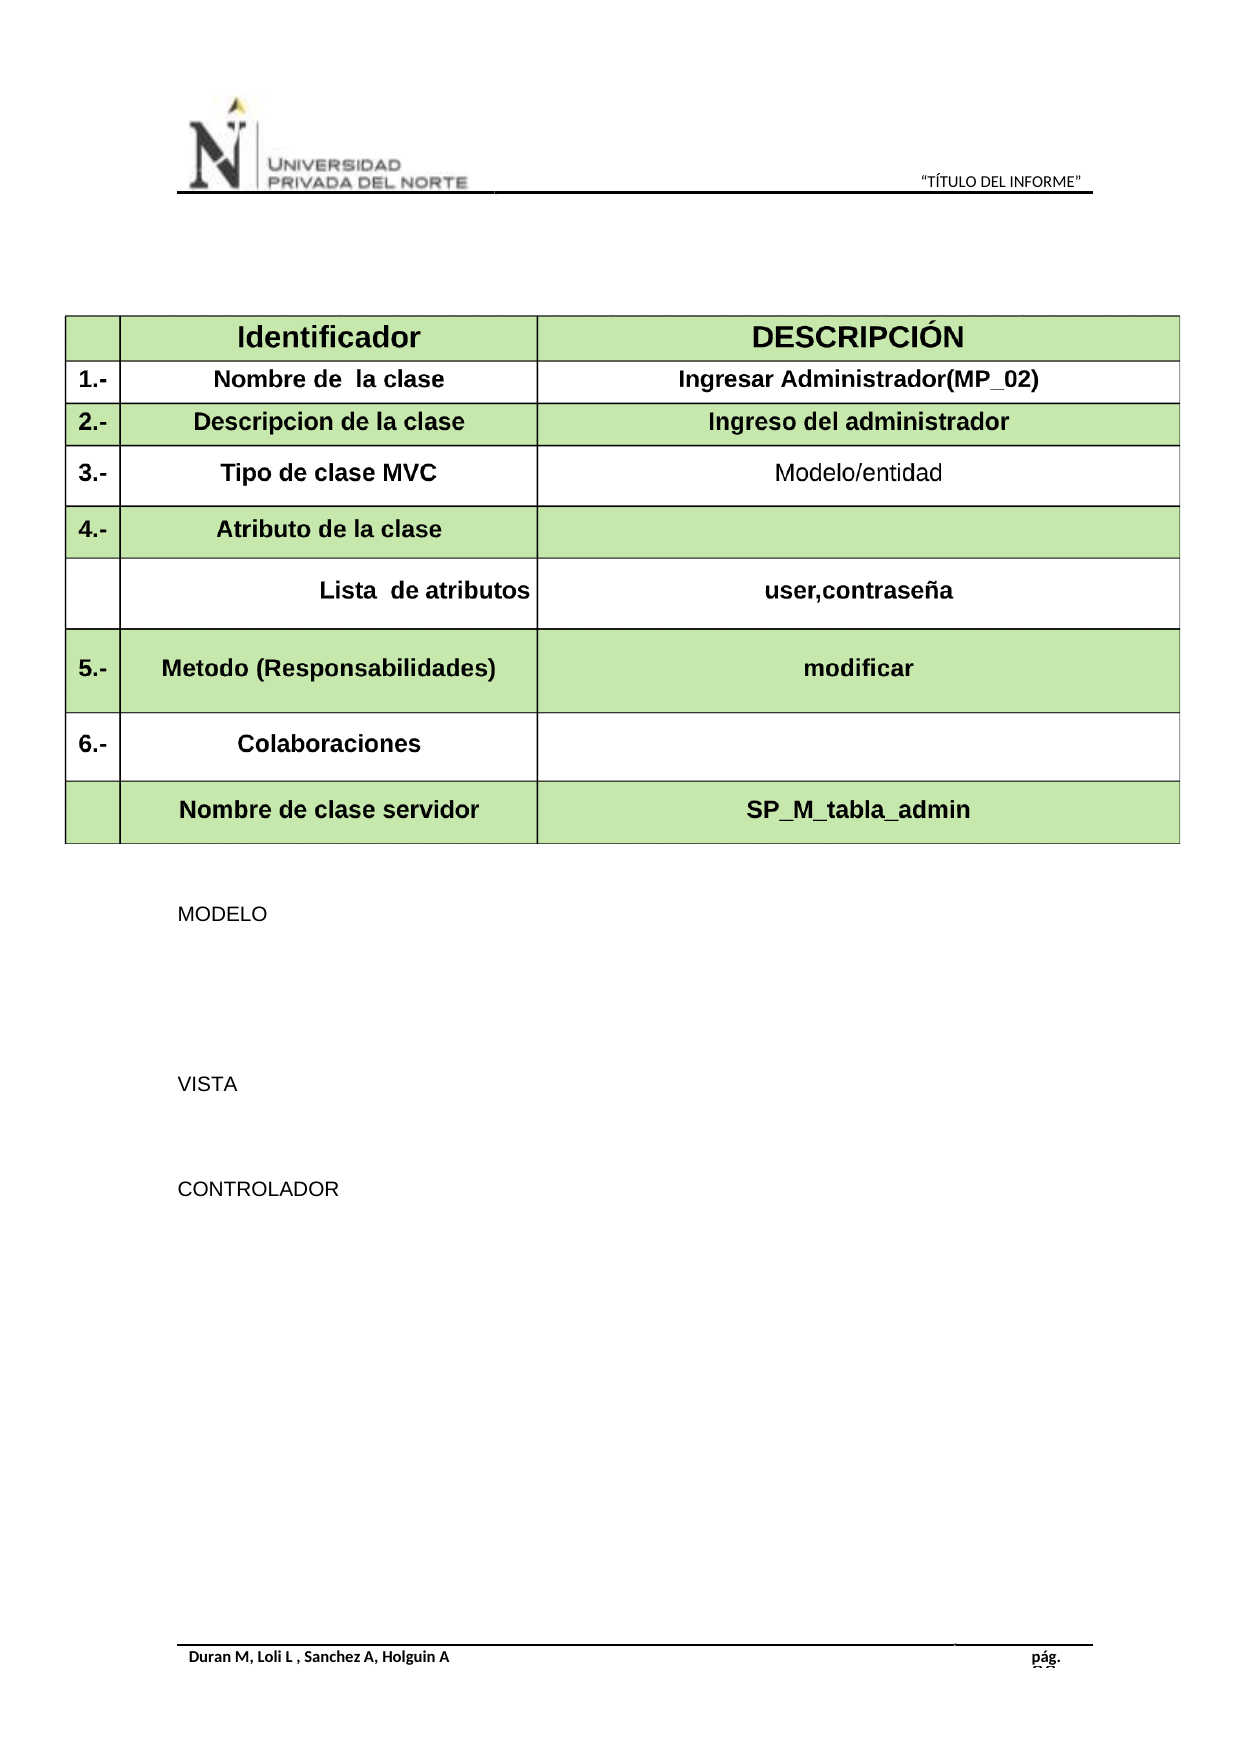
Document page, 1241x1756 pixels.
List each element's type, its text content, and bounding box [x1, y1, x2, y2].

text VISTA [177, 1072, 1180, 1096]
picture [64, 314, 1181, 844]
text MODELO [177, 902, 1180, 926]
picture [188, 95, 469, 191]
text CONTROLADOR [177, 1177, 1180, 1201]
